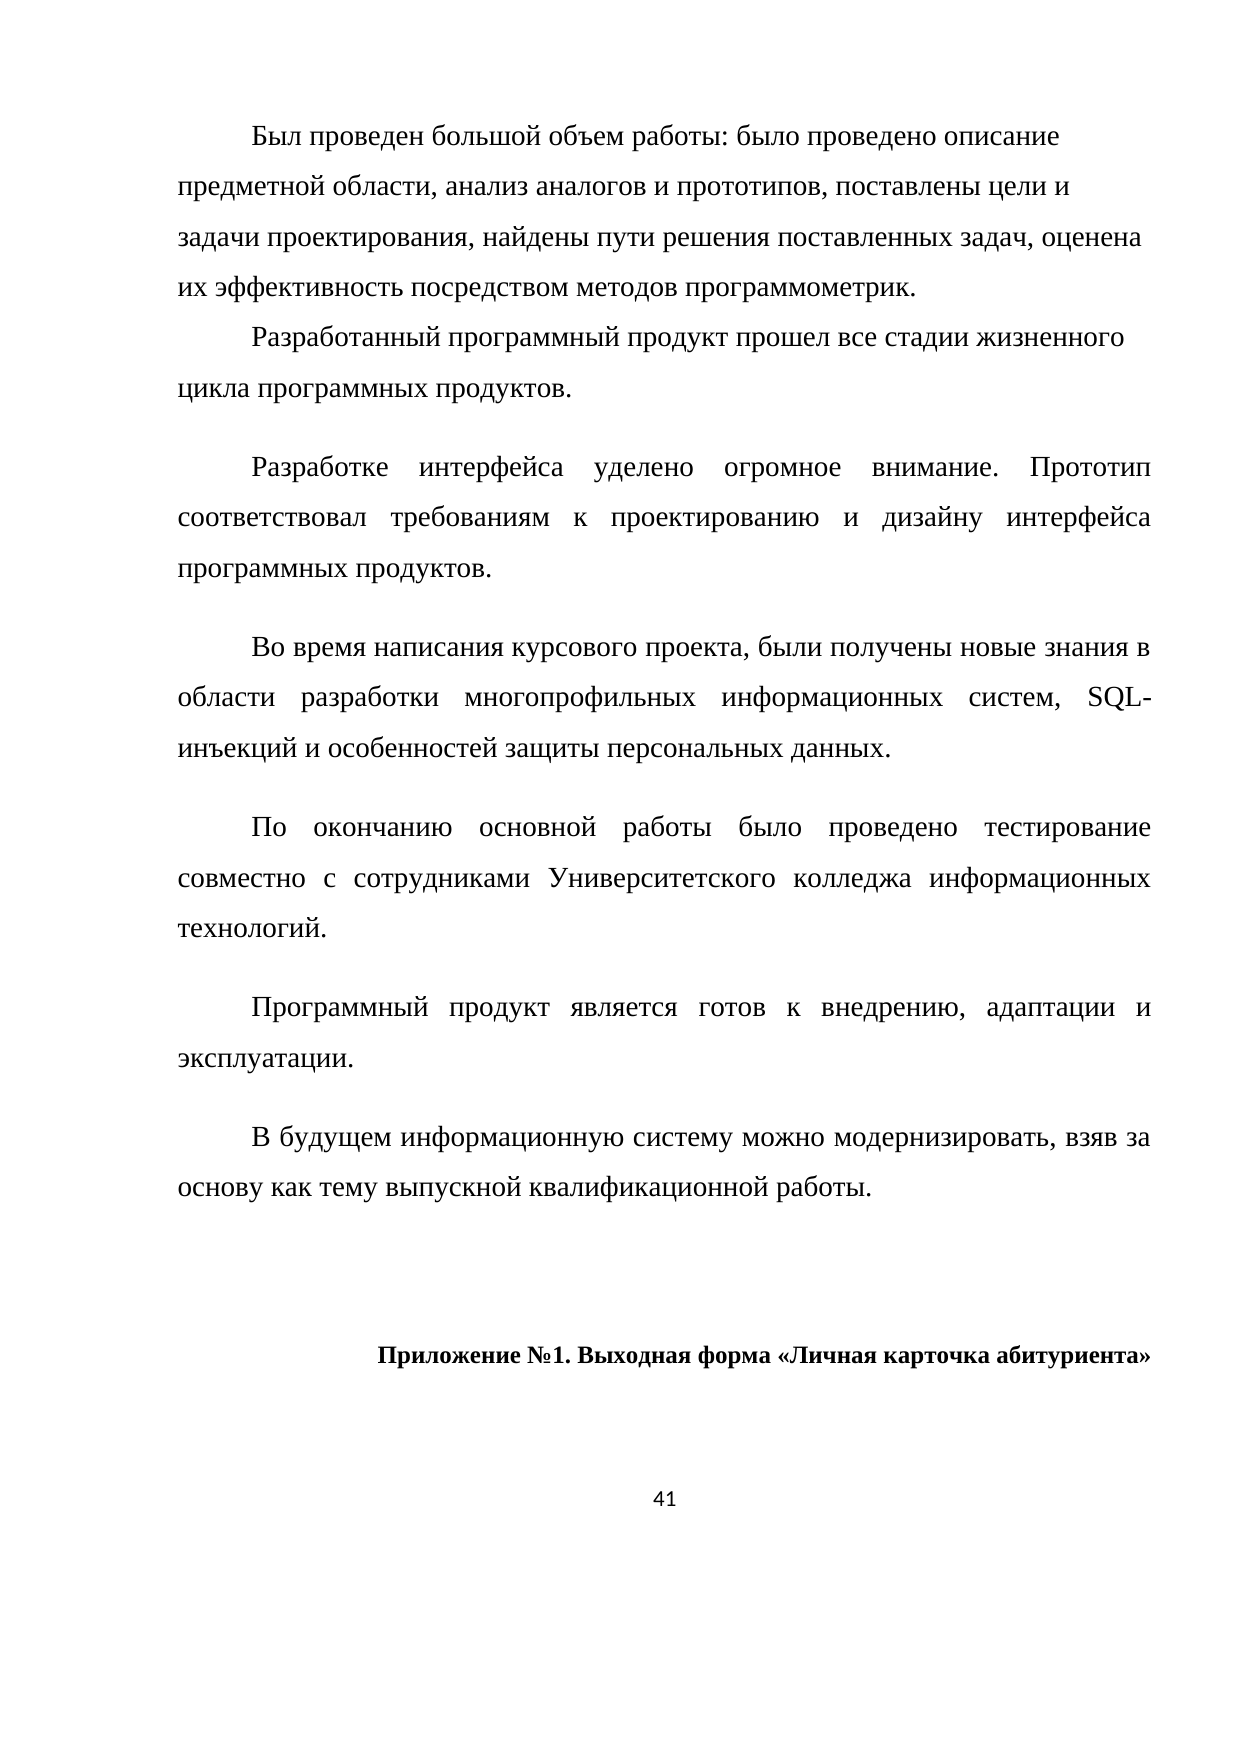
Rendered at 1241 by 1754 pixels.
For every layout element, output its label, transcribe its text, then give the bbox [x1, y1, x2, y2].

text В будущем информационную систему можно модернизировать, взяв за основу как тему выпускной квалификационной работы. [177, 1119, 1152, 1203]
text Разработанный программный продукт прошел все стадии жизненного цикла программных продуктов. [177, 319, 1152, 403]
text Разработке интерфейса уделено огромное внимание. Прототип соответствовал требованиям к проектированию и дизайну интерфейса программных продуктов. [177, 449, 1152, 583]
text Во время написания курсового проекта, были получены новые знания в области разработки многопрофильных информационных систем, SQL-инъекций и особенностей защиты персональных данных. [177, 629, 1152, 763]
text Был проведен большой объем работы: было проведено описание предметной области, анализ аналогов и прототипов, поставлены цели и задачи проектирования, найдены пути решения поставленных задач, оценена их эффективность посредством методов программометрик. [177, 118, 1152, 303]
text По окончанию основной работы было проведено тестирование совместно с сотрудниками Университетского колледжа информационных технологий. [177, 809, 1152, 943]
text Программный продукт является готов к внедрению, адаптации и эксплуатации. [177, 989, 1152, 1073]
text Приложение №1. Выходная форма «Личная карточка абитуриента» [177, 1341, 1152, 1369]
